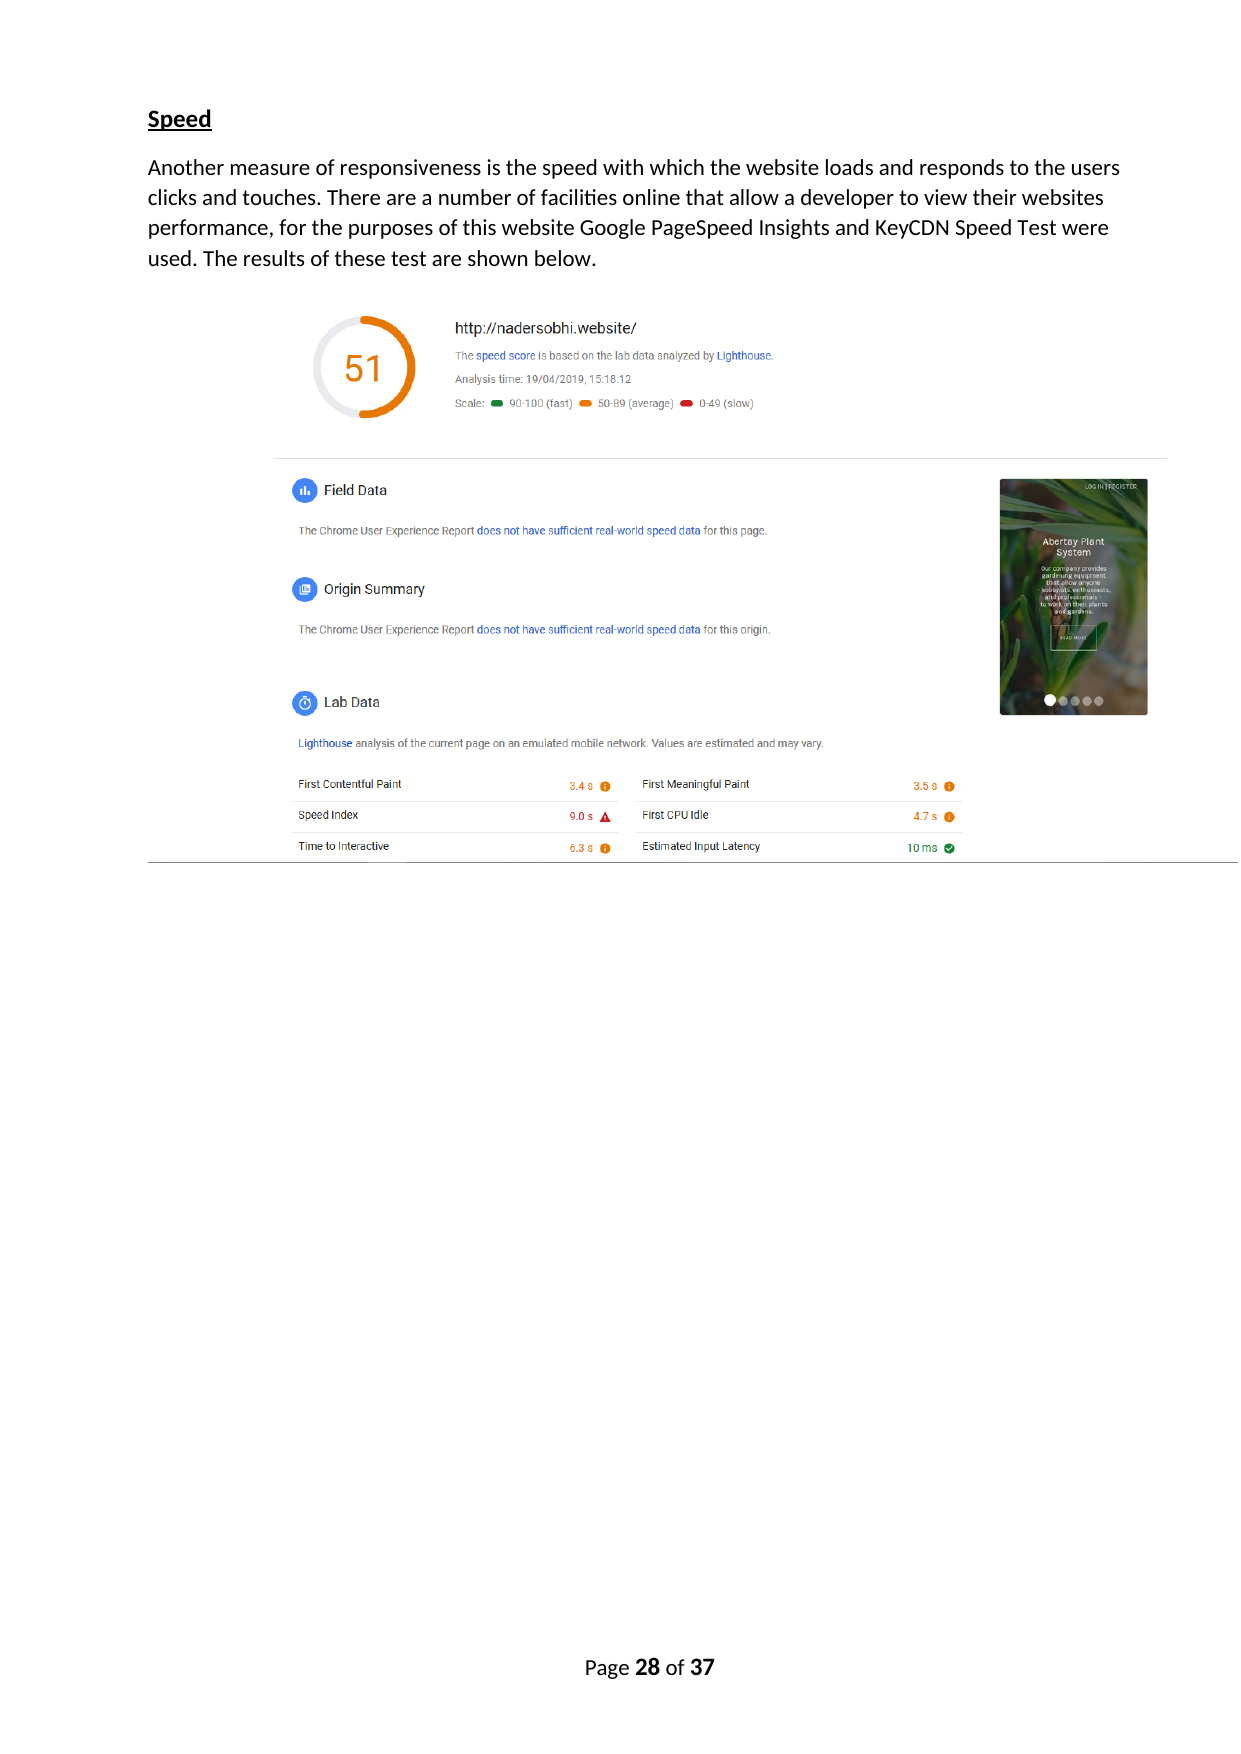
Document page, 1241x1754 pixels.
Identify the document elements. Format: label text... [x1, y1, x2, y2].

text Another measure of responsiveness is the speed with which the website loads and responds to the users clicks and touches. There are a number of facilities online that allow a developer to view their websites performance, for the purposes of this website Google PageSpeed Insights and KeyCDN Speed Test were used. The results of these test are shown below. [148, 153, 1152, 272]
text Speed [148, 103, 1152, 134]
picture [147, 290, 1238, 863]
